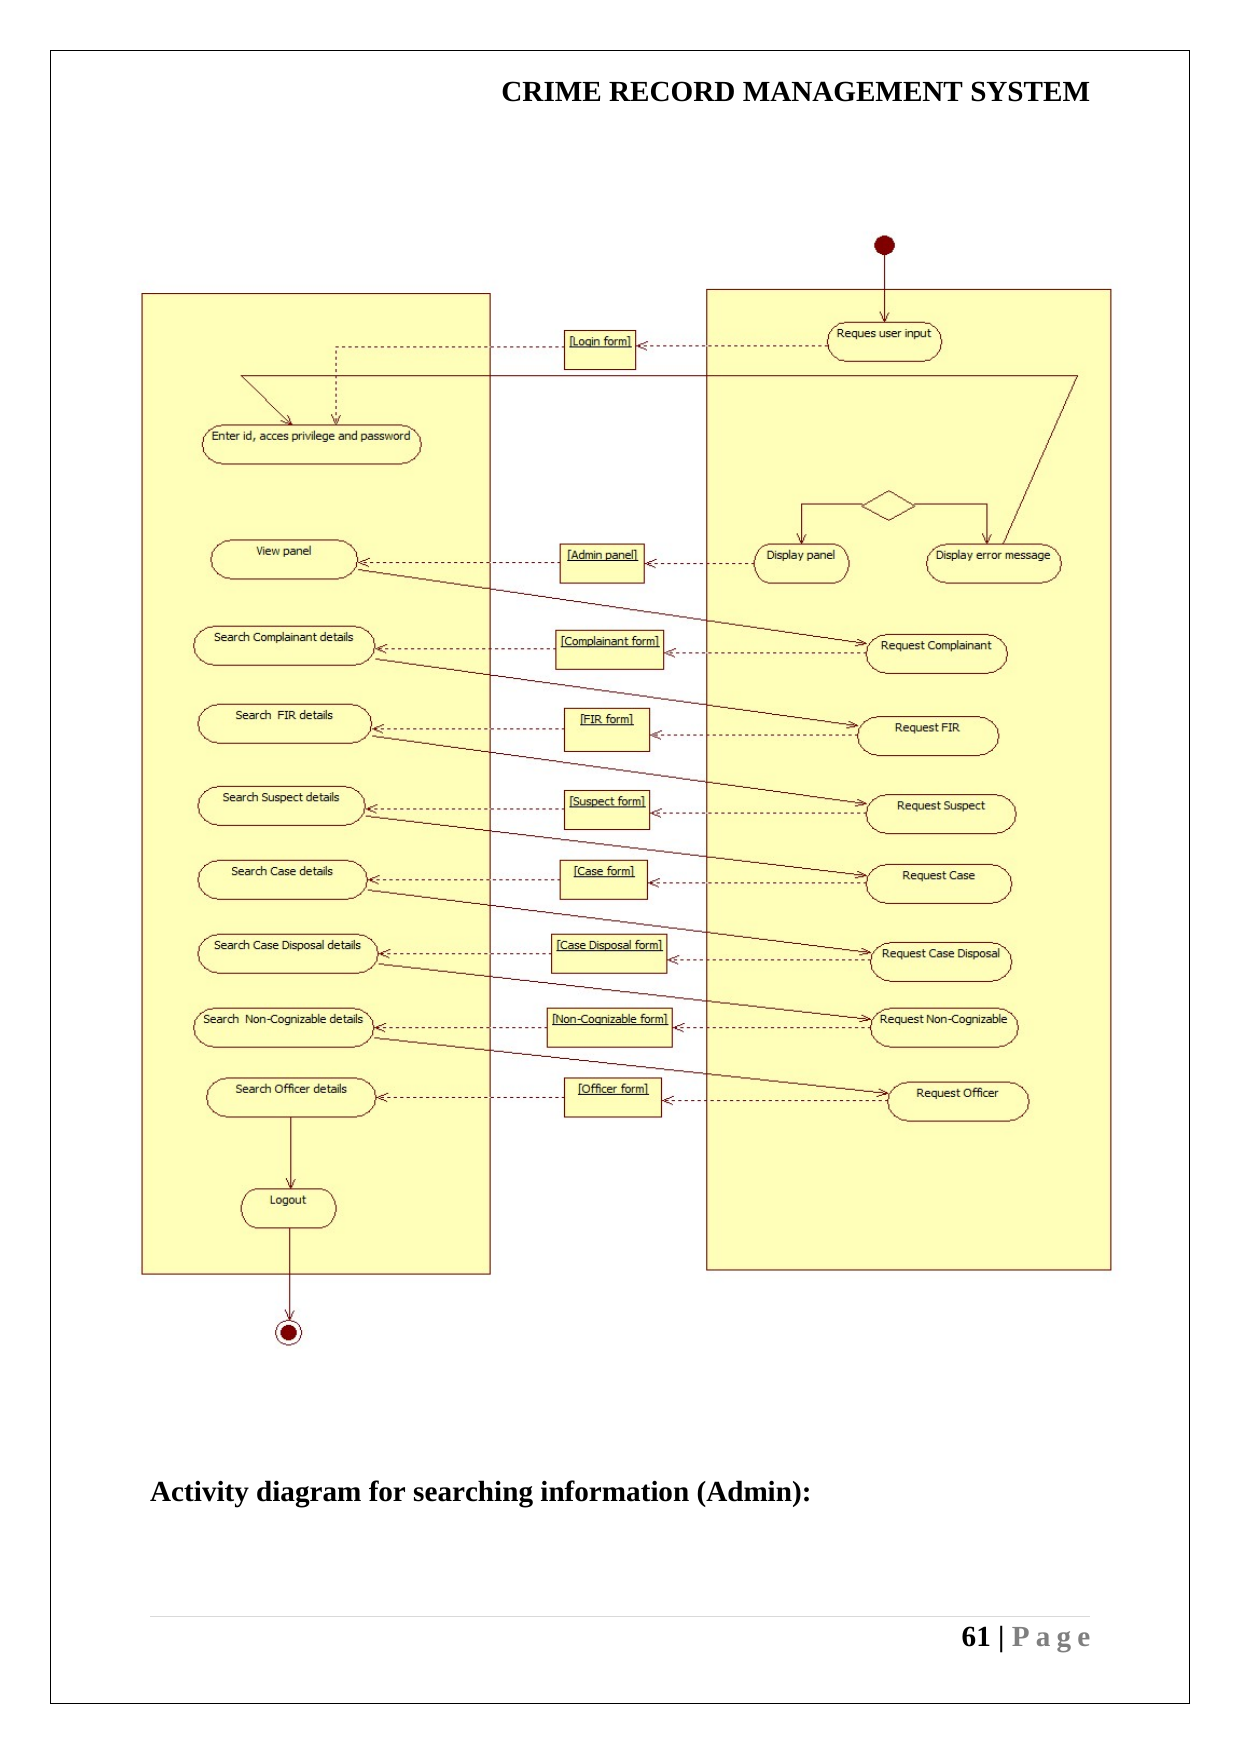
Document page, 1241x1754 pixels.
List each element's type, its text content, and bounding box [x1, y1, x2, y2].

picture [120, 215, 1133, 1366]
text Activity diagram for searching information (Admin): [150, 1474, 1090, 1508]
